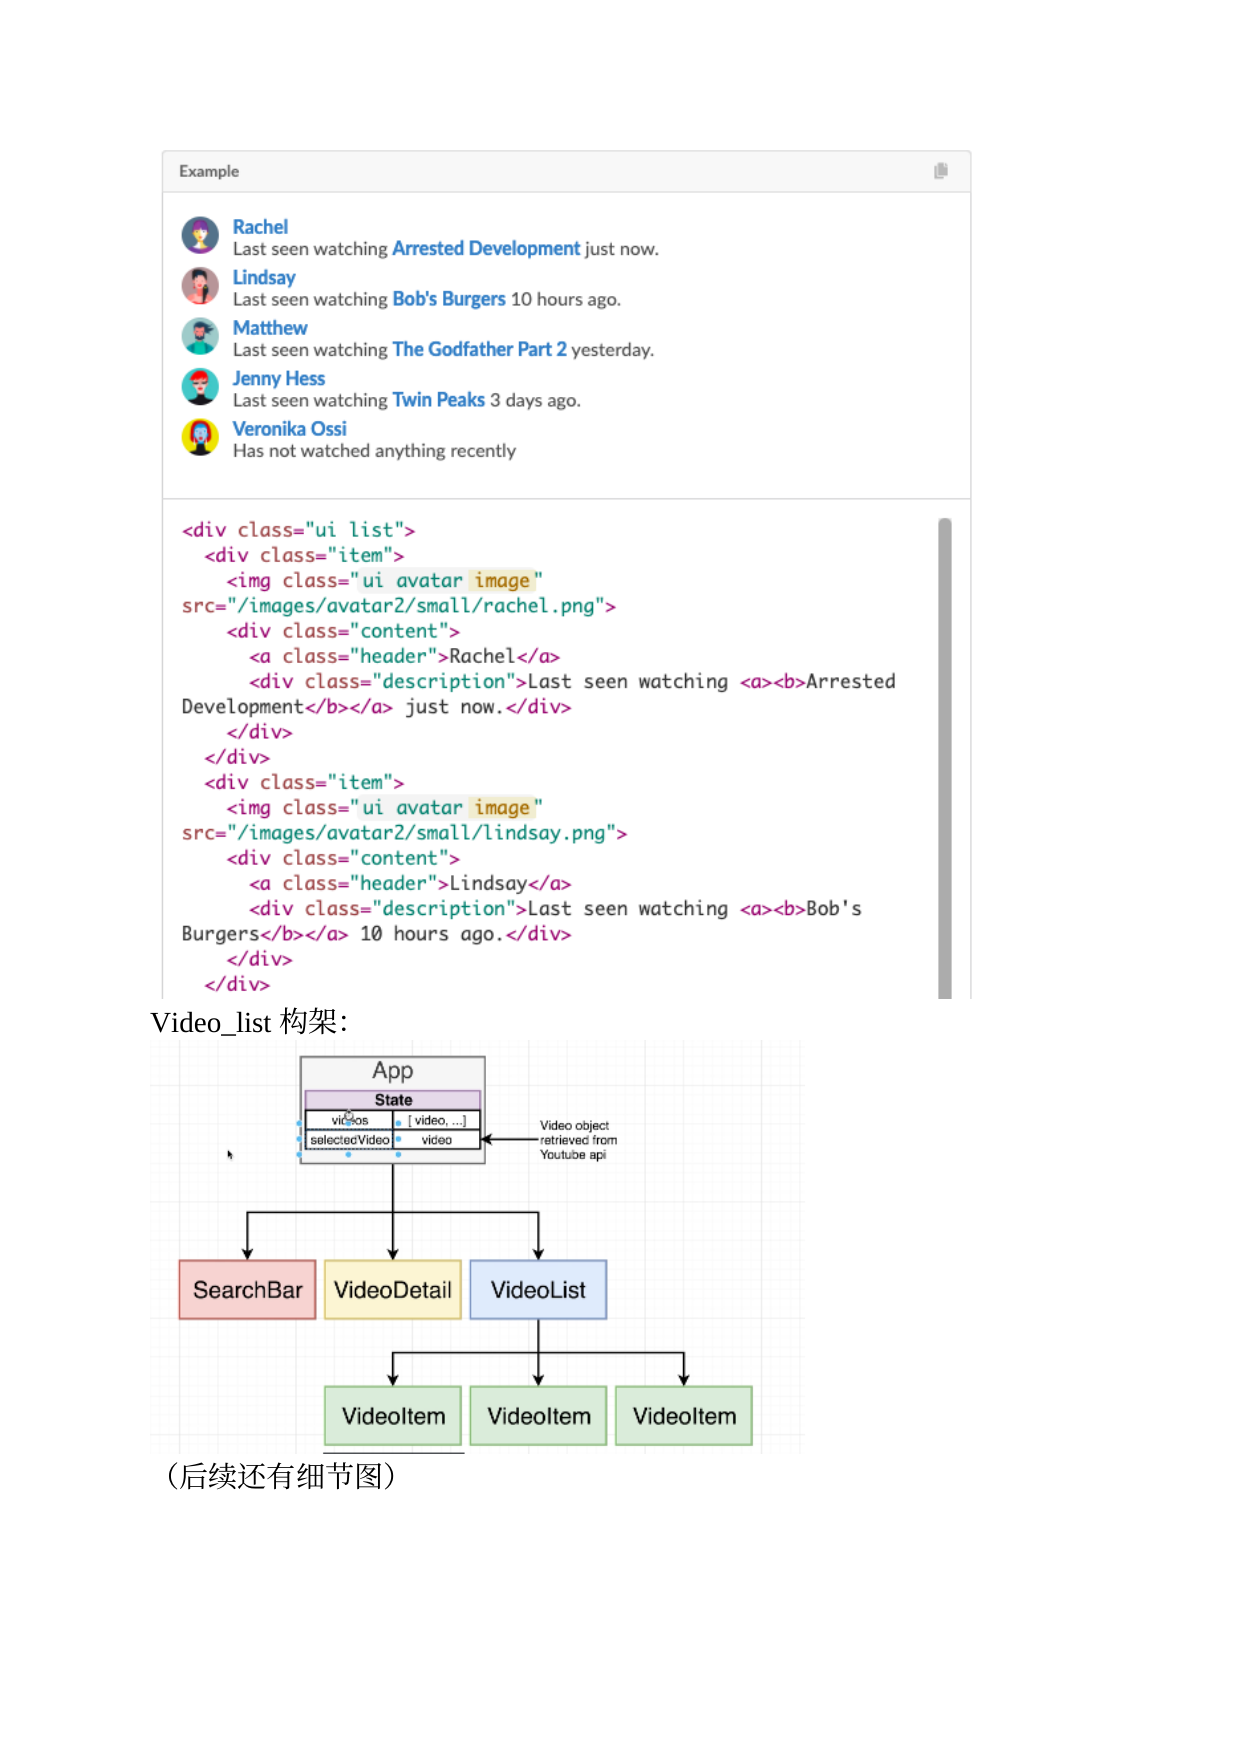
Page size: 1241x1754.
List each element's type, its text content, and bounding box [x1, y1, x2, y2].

text Video_list 构架： [150, 999, 1090, 1041]
picture [150, 150, 984, 999]
text （后续还有细节图） [150, 1454, 1090, 1496]
picture [150, 1040, 806, 1454]
